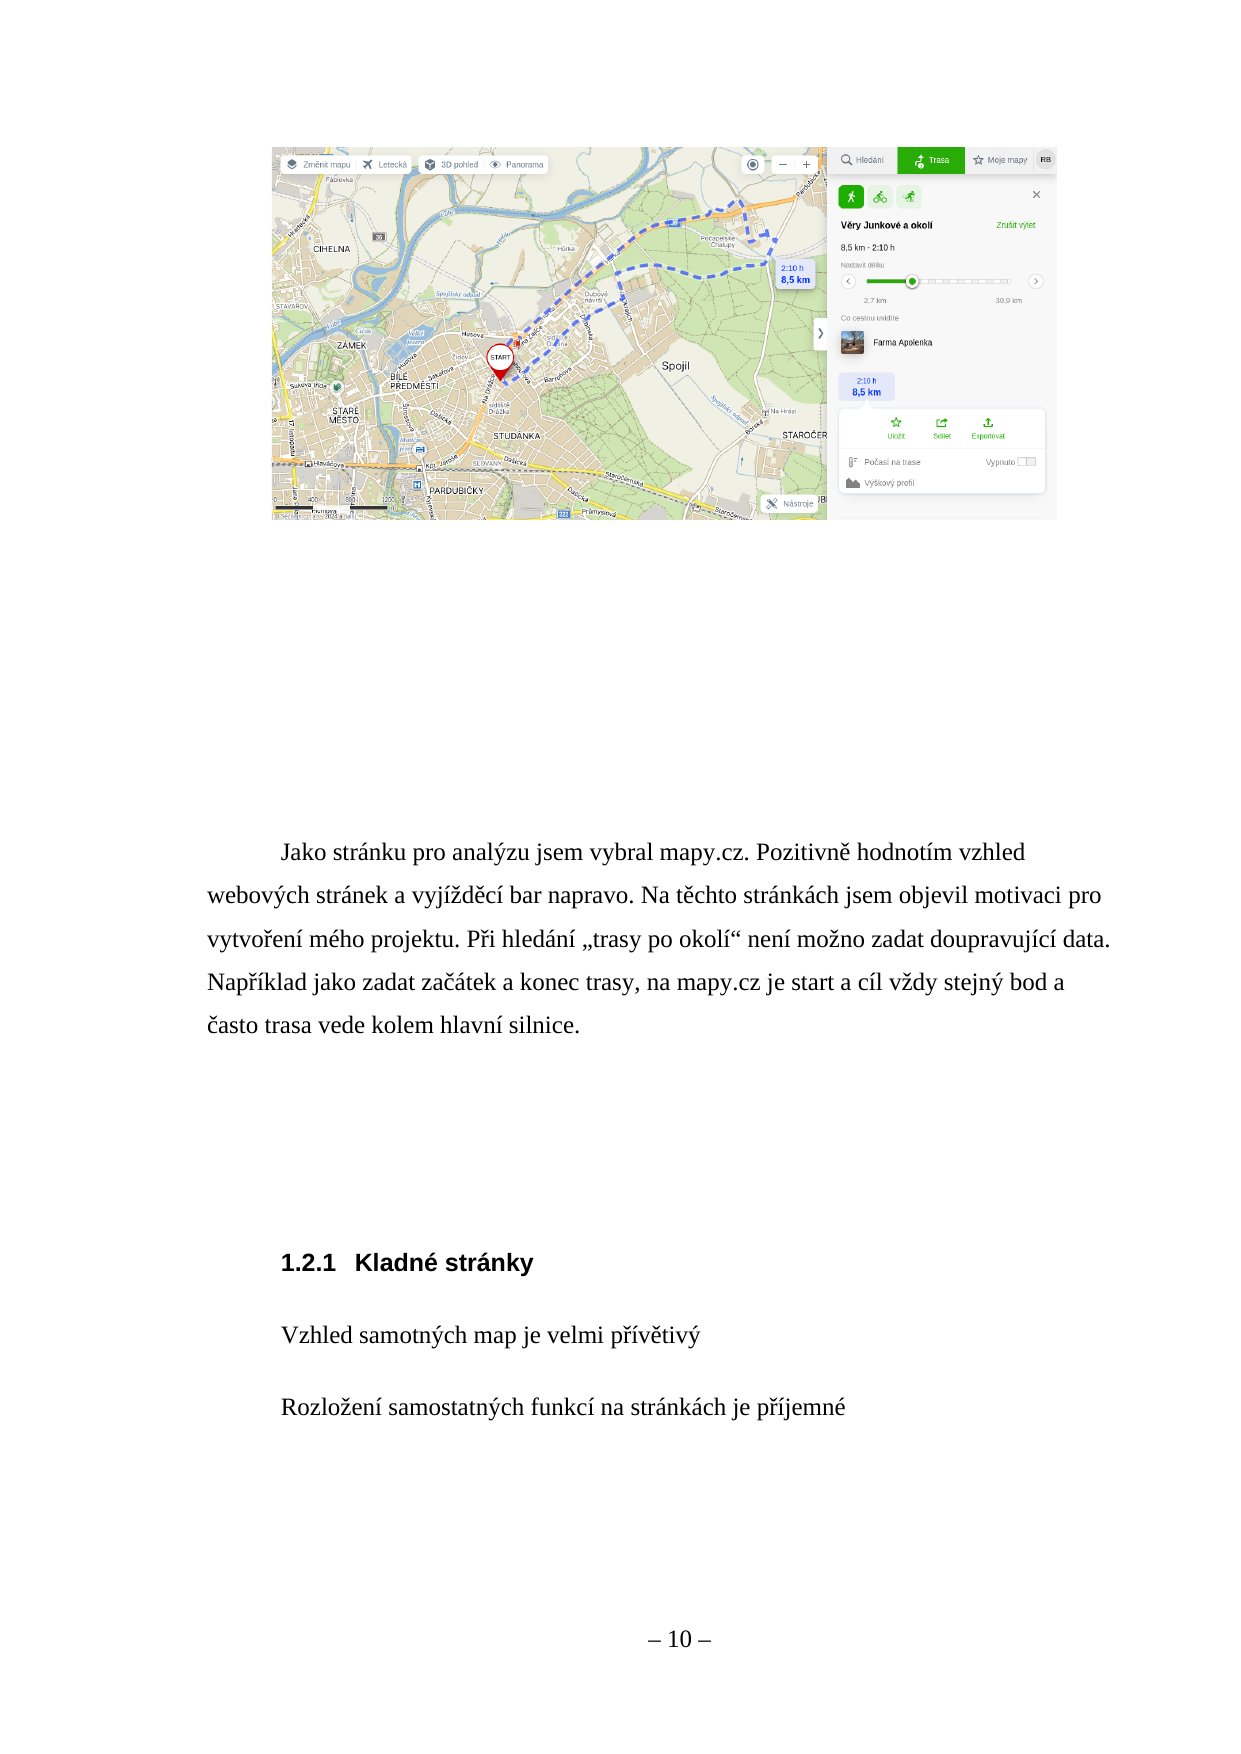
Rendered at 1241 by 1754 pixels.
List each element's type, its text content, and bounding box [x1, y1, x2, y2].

text Vzhled samotných map je velmi přívětivý [207, 1320, 1122, 1349]
subtitle Kladné stránky [207, 1248, 1122, 1276]
picture [271, 147, 1057, 520]
text Rozložení samostatných funkcí na stránkách je příjemné [207, 1392, 1122, 1421]
